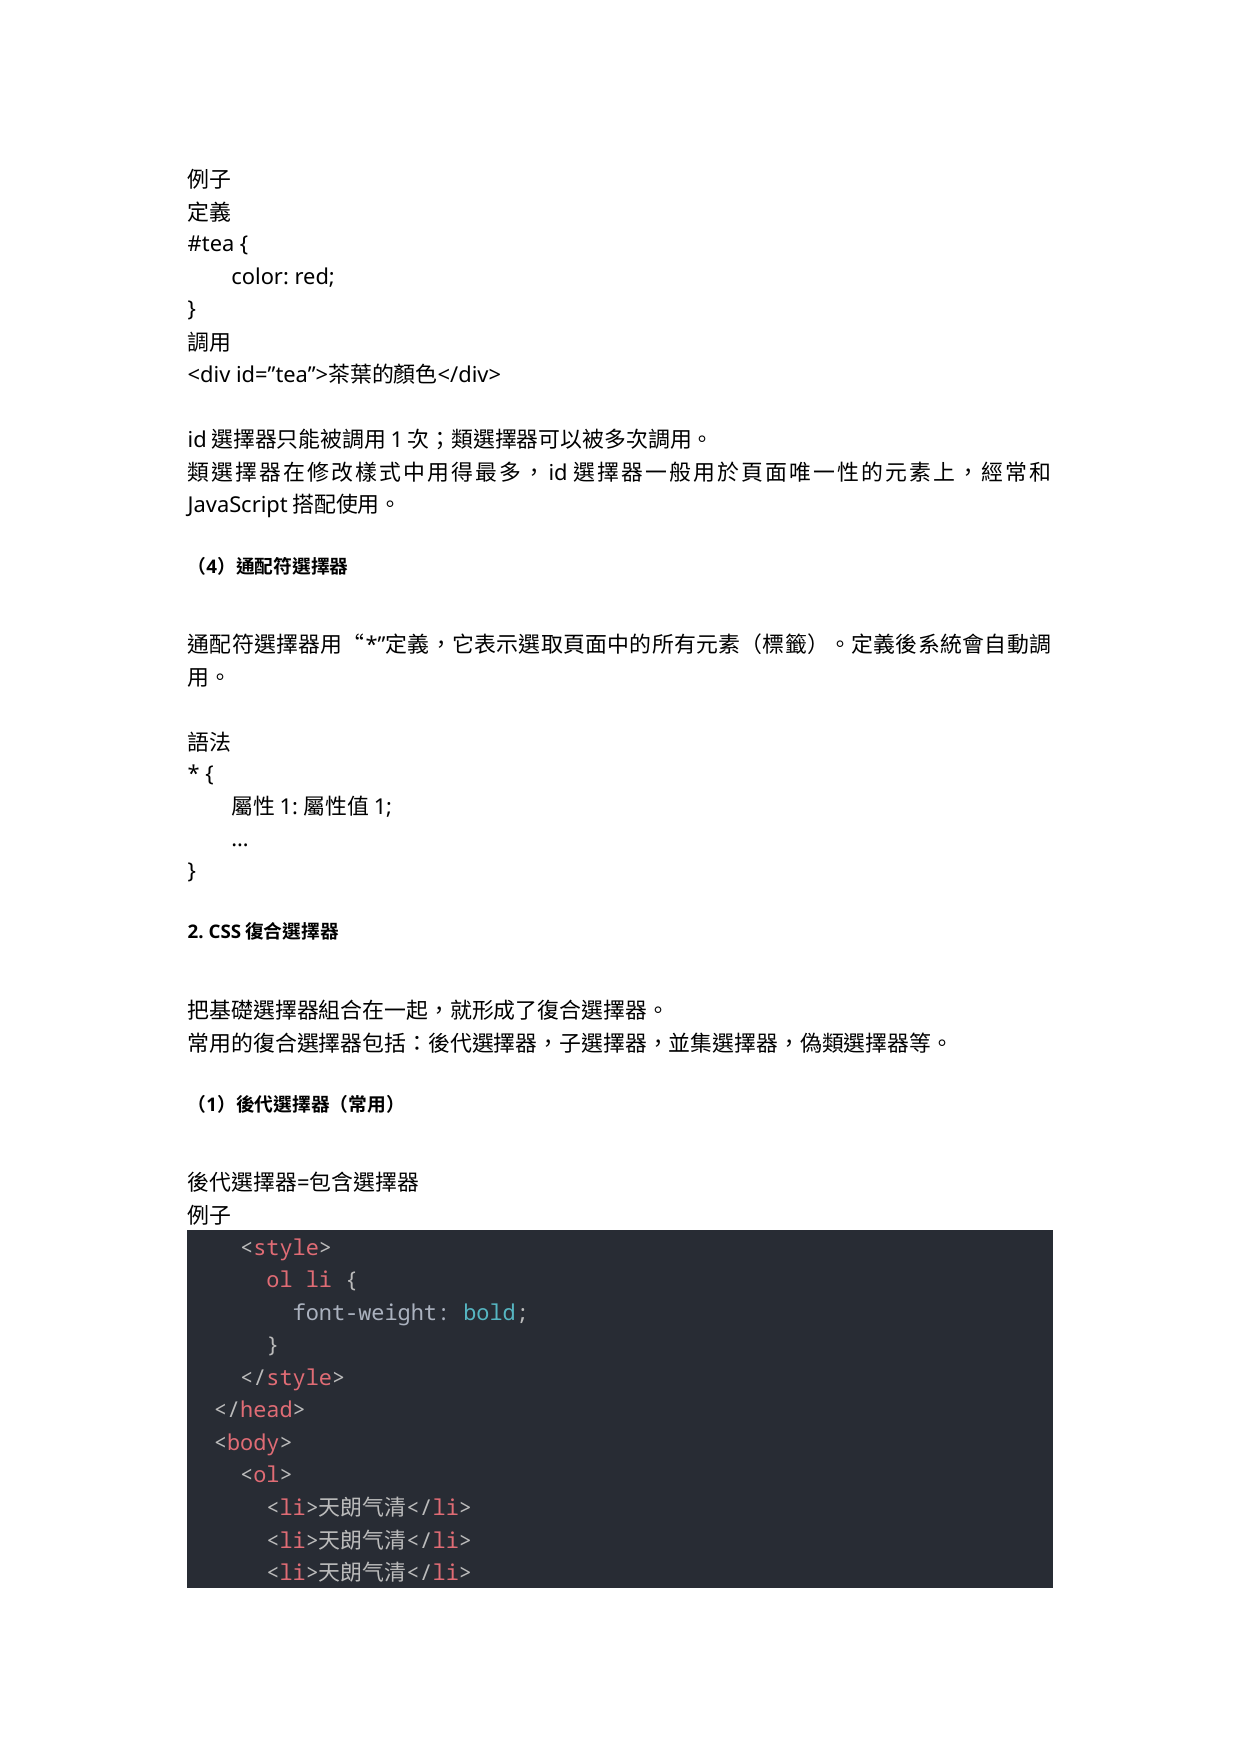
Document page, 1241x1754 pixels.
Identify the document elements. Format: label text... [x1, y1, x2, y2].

text 例子 [187, 162, 1053, 194]
text 調用 [187, 324, 1053, 357]
text <div id=”tea”>茶葉的顏色</div> [187, 357, 1053, 389]
text } [187, 1328, 1053, 1360]
text #tea { [187, 227, 1053, 259]
text } [187, 292, 1053, 324]
text … [187, 822, 1053, 854]
text <li>天朗气清</li> [187, 1555, 1053, 1588]
text <li>天朗气清</li> [187, 1523, 1053, 1555]
text * { [187, 757, 1053, 789]
text 屬性1: 屬性值1; [187, 789, 1053, 822]
subtitle （4）通配符選擇器 [187, 549, 1053, 581]
text 語法 [187, 724, 1053, 757]
text 後代選擇器=包含選擇器 [187, 1165, 1053, 1198]
text 通配符選擇器用“*”定義，它表示選取頁面中的所有元素（標籤）。定義後系統會自動調用。 [187, 627, 1053, 692]
text id選擇器只能被調用1次；類選擇器可以被多次調用。 [187, 422, 1053, 454]
text 例子 [187, 1198, 1053, 1230]
text } [187, 854, 1053, 887]
text color: red; [187, 259, 1053, 292]
text <style> [187, 1230, 1053, 1263]
text 常用的復合選擇器包括：後代選擇器，子選擇器，並集選擇器，偽類選擇器等。 [187, 1026, 1053, 1058]
text </style> [187, 1360, 1053, 1393]
subtitle 2. CSS復合選擇器 [187, 914, 1053, 946]
text <body> [187, 1425, 1053, 1458]
text 定義 [187, 194, 1053, 227]
text 類選擇器在修改樣式中用得最多，id選擇器一般用於頁面唯一性的元素上，經常和JavaScript搭配使用。 [187, 454, 1053, 519]
text font-weight: bold; [187, 1295, 1053, 1328]
text ol li { [187, 1263, 1053, 1295]
text </head> [187, 1393, 1053, 1425]
text 把基礎選擇器組合在一起，就形成了復合選擇器。 [187, 993, 1053, 1026]
text <ol> [187, 1458, 1053, 1490]
text <li>天朗气清</li> [187, 1490, 1053, 1523]
subtitle （1）後代選擇器（常用） [187, 1087, 1053, 1120]
